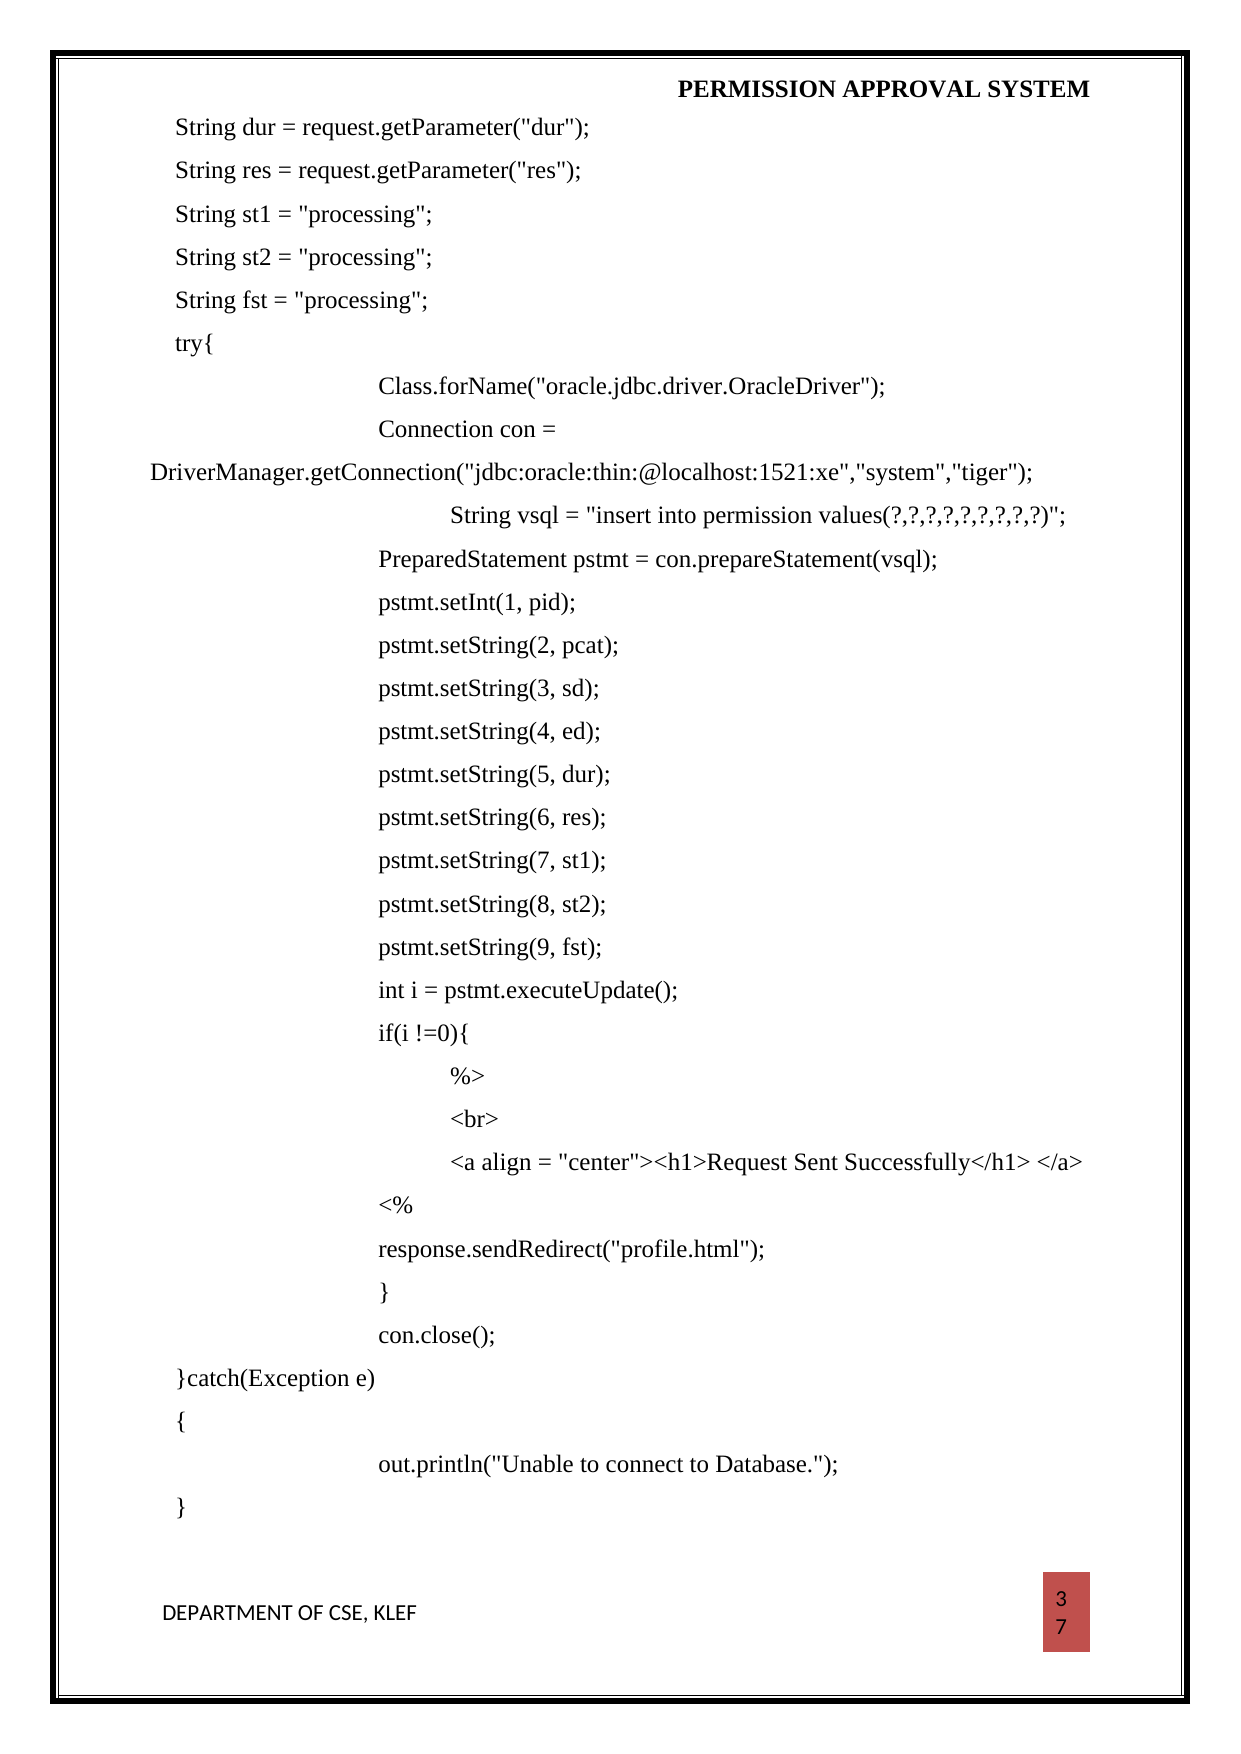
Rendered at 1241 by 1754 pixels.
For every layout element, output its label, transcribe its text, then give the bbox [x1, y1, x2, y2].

text } [150, 1492, 1090, 1521]
text pstmt.setString(5, dur); [150, 759, 1090, 788]
text String vsql = "insert into permission values(?,?,?,?,?,?,?,?,?)"; [150, 501, 1090, 529]
text pstmt.setString(3, sd); [150, 673, 1090, 702]
text con.close(); [150, 1320, 1090, 1349]
text pstmt.setString(2, pcat); [150, 630, 1090, 659]
text pstmt.setString(6, res); [150, 802, 1090, 831]
text if(i !=0){ [150, 1018, 1090, 1047]
text int i = pstmt.executeUpdate(); [150, 975, 1090, 1004]
text Class.forName("oracle.jdbc.driver.OracleDriver"); [150, 371, 1090, 400]
text }catch(Exception e) [150, 1363, 1090, 1392]
text <a align = "center"><h1>Request Sent Successfully</h1> </a> [150, 1147, 1090, 1176]
text String res = request.getParameter("res"); [150, 156, 1090, 184]
text pstmt.setInt(1, pid); [150, 587, 1090, 616]
text <br> [150, 1104, 1090, 1133]
text PreparedStatement pstmt = con.prepareStatement(vsql); [150, 544, 1090, 572]
text <% [150, 1191, 1090, 1219]
text String dur = request.getParameter("dur"); [150, 112, 1090, 141]
text out.println("Unable to connect to Database."); [150, 1449, 1090, 1478]
text String st2 = "processing"; [150, 242, 1090, 271]
text try{ [150, 328, 1090, 357]
text Connection con = DriverManager.getConnection("jdbc:oracle:thin:@localhost:1521:xe","system","tiger"); [150, 414, 1090, 486]
text pstmt.setString(7, st1); [150, 846, 1090, 874]
text String st1 = "processing"; [150, 199, 1090, 227]
text %> [150, 1061, 1090, 1090]
text } [150, 1277, 1090, 1306]
text { [150, 1406, 1090, 1435]
text response.sendRedirect("profile.html"); [150, 1234, 1090, 1262]
text pstmt.setString(4, ed); [150, 716, 1090, 745]
text pstmt.setString(9, fst); [150, 932, 1090, 961]
text pstmt.setString(8, st2); [150, 889, 1090, 917]
text String fst = "processing"; [150, 285, 1090, 314]
